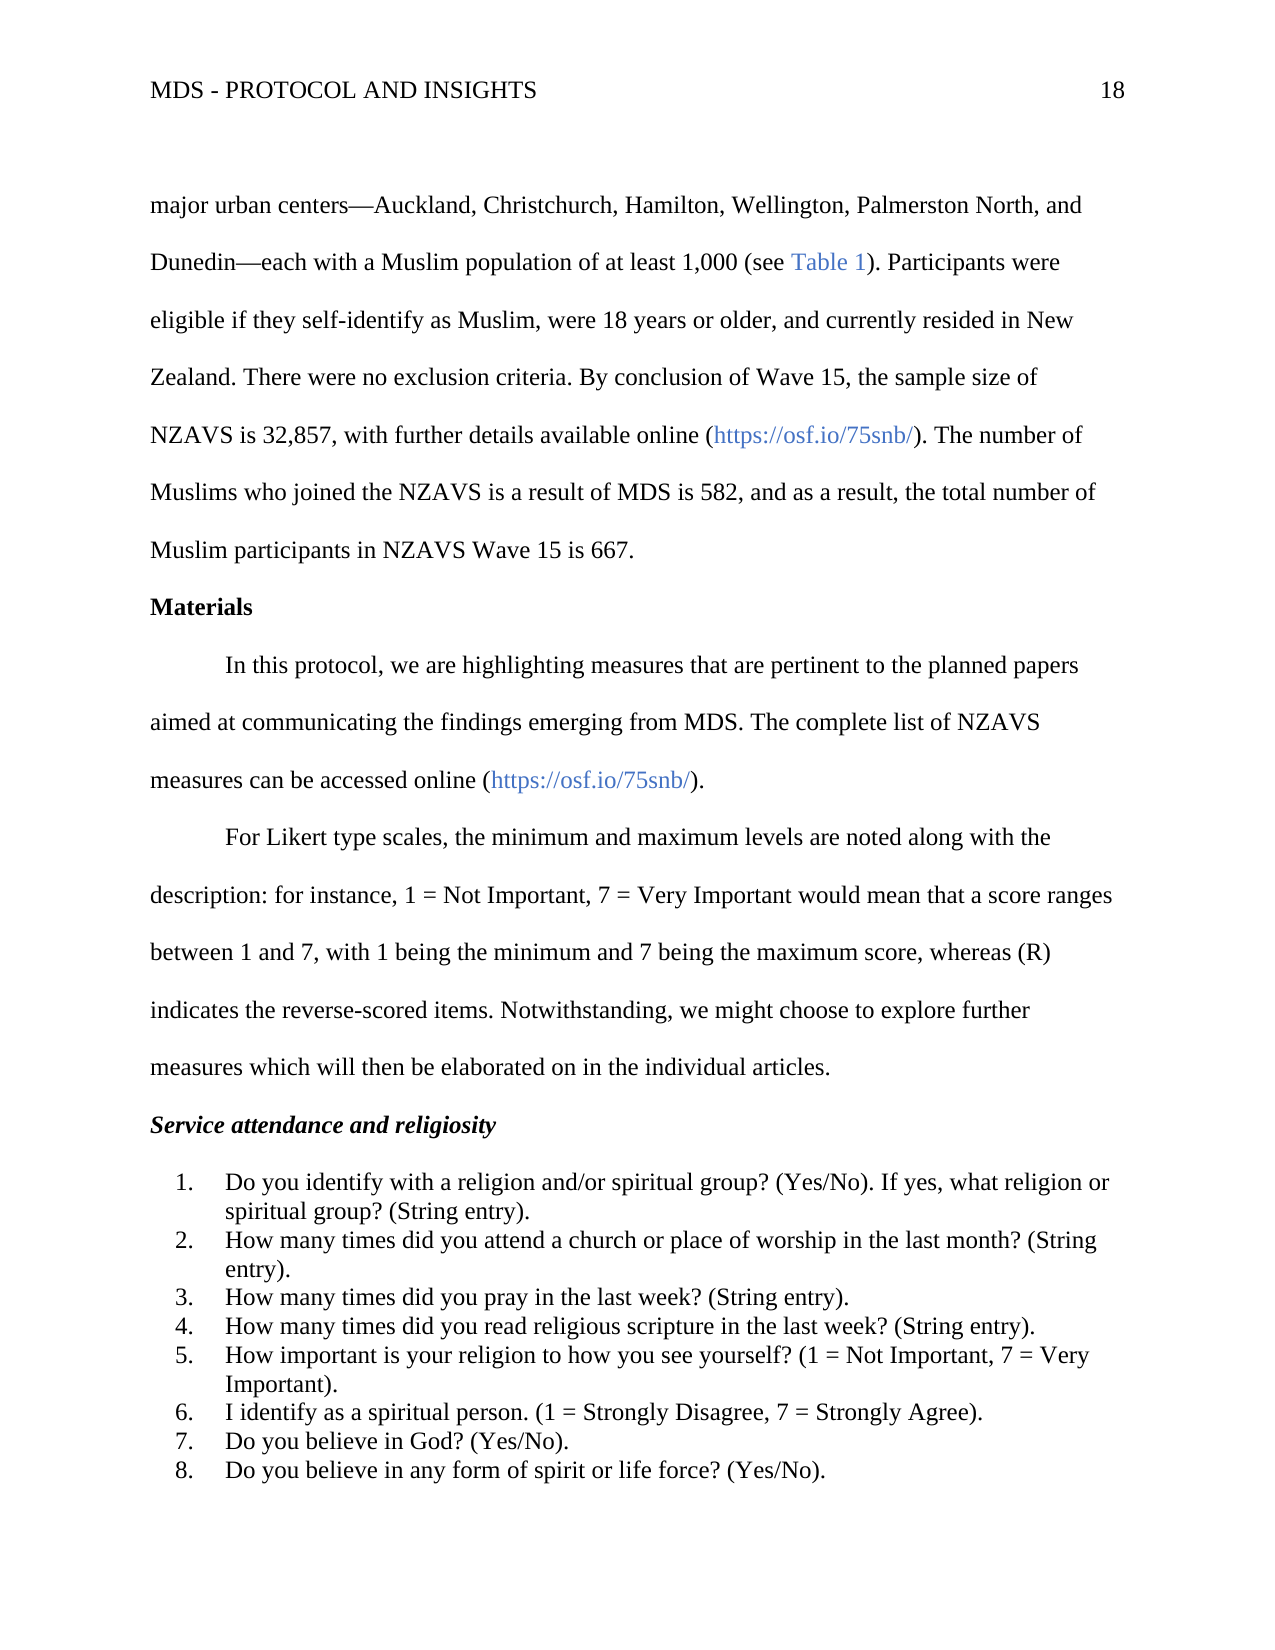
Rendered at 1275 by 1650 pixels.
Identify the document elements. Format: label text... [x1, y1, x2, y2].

list How many times did you read religious scripture in the last week? (String entry). [175, 1311, 1125, 1340]
list How important is your religion to how you see yourself? (1 = Not Important, 7 = Very Important). [175, 1340, 1125, 1397]
subtitle Service attendance and religiosity [150, 1110, 1125, 1139]
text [150, 190, 1125, 564]
list Do you believe in God? (Yes/No). [175, 1426, 1125, 1455]
list Do you believe in any form of spirit or life force? (Yes/No). [175, 1455, 1125, 1484]
text For Likert type scales, the minimum and maximum levels are noted along with the description: for instance, 1 = Not Important, 7 = Very Important would mean that a score ranges between 1 and 7, with 1 being the minimum and 7 being the maximum score, whereas (R) indicates the reverse-scored items. Notwithstanding, we might choose to explore further measures which will then be elaborated on in the individual articles. [150, 822, 1125, 1081]
list Do you identify with a religion and/or spiritual group? (Yes/No). If yes, what religion or spiritual group? (String entry). [175, 1167, 1125, 1225]
text In this protocol, we are highlighting measures that are pertinent to the planned papers aimed at communicating the findings emerging from MDS. The complete list of NZAVS measures can be accessed online (https://osf.io/75snb/). [150, 650, 1125, 794]
list How many times did you pray in the last week? (String entry). [175, 1282, 1125, 1311]
list I identify as a spiritual person. (1 = Strongly Disagree, 7 = Strongly Agree). [175, 1397, 1125, 1426]
list How many times did you attend a church or place of worship in the last month? (String entry). [175, 1225, 1125, 1282]
subtitle Materials [150, 592, 1125, 621]
